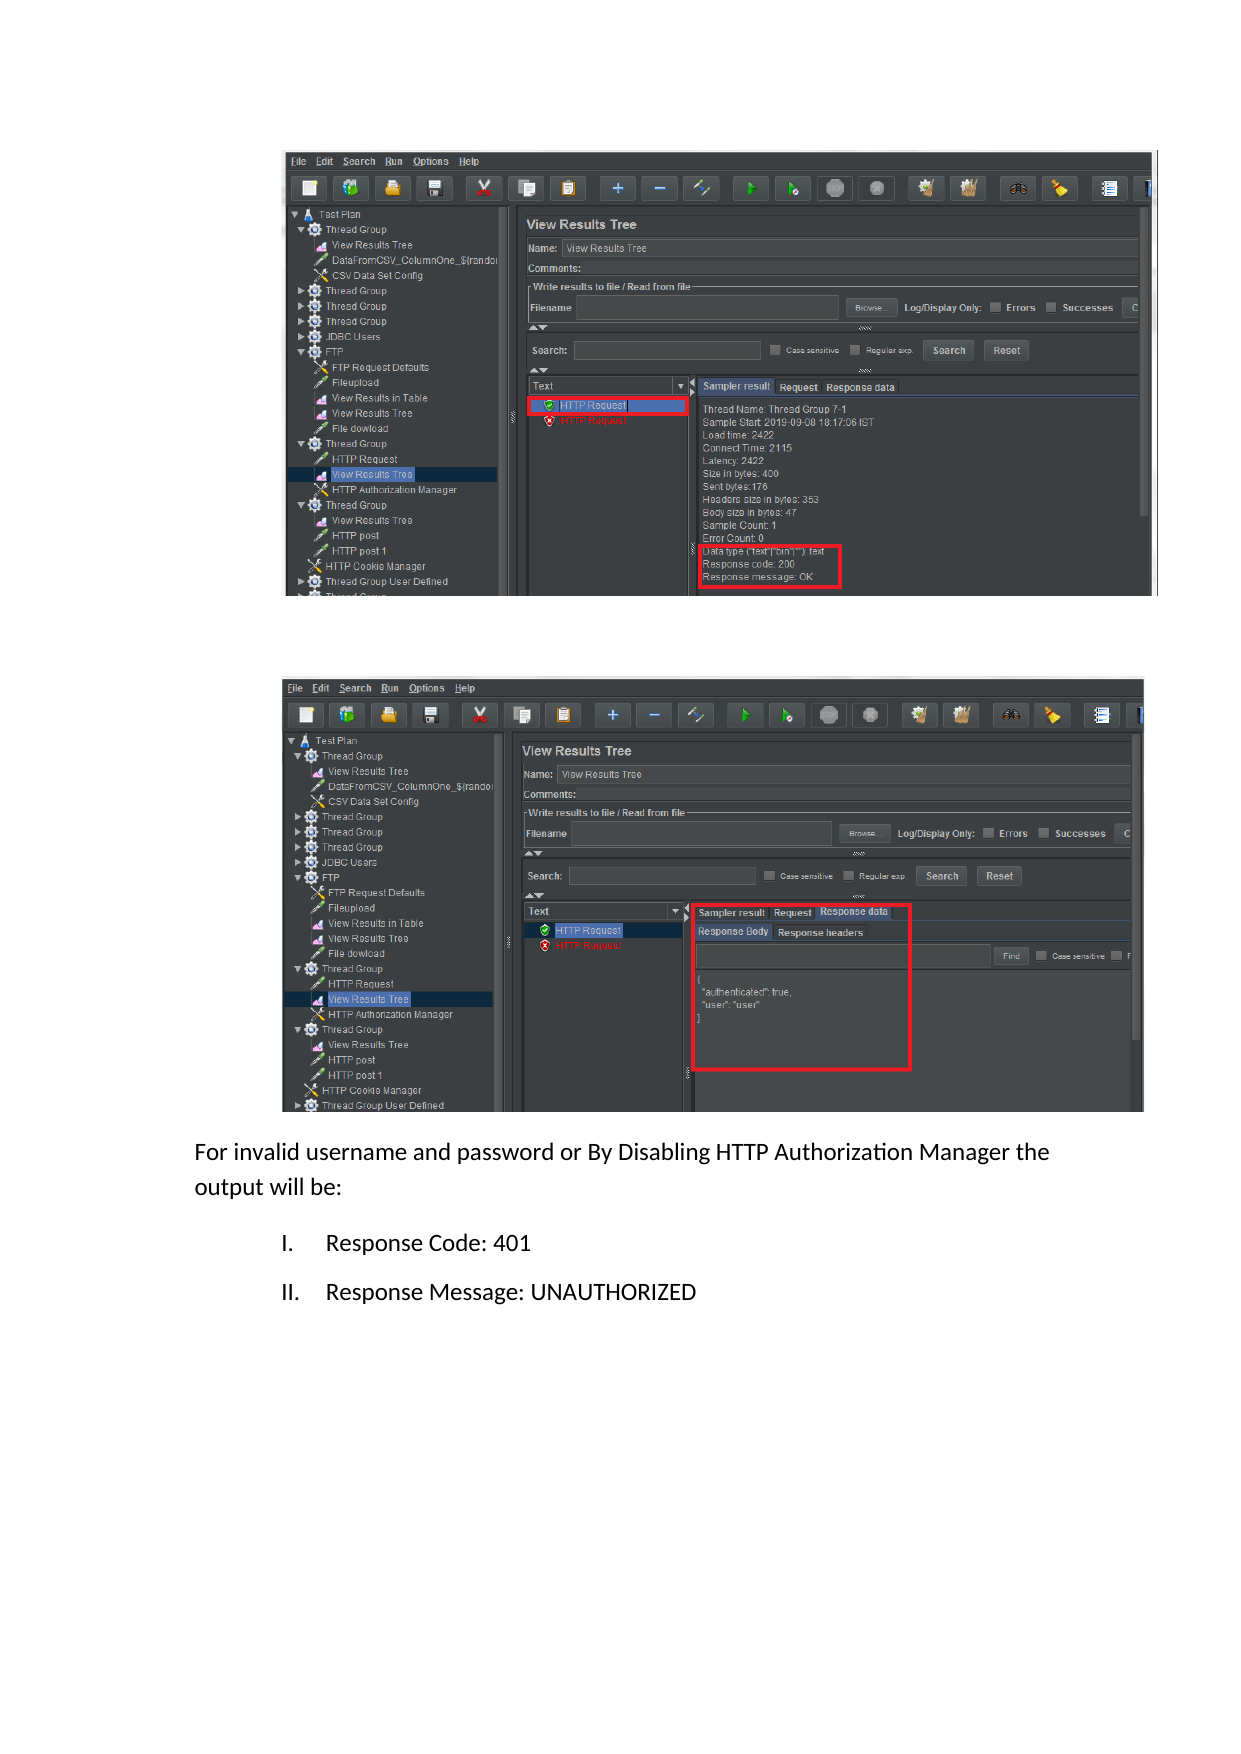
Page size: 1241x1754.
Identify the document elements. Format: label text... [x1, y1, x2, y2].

picture [281, 150, 1158, 596]
text For invalid username and password or By Disabling HTTP Authorization Manager the output will be: [194, 1136, 1090, 1202]
list Response Message: UNAUTHORIZED [281, 1277, 1090, 1307]
picture [281, 676, 1146, 1112]
list Response Code: 401 [281, 1227, 1090, 1257]
